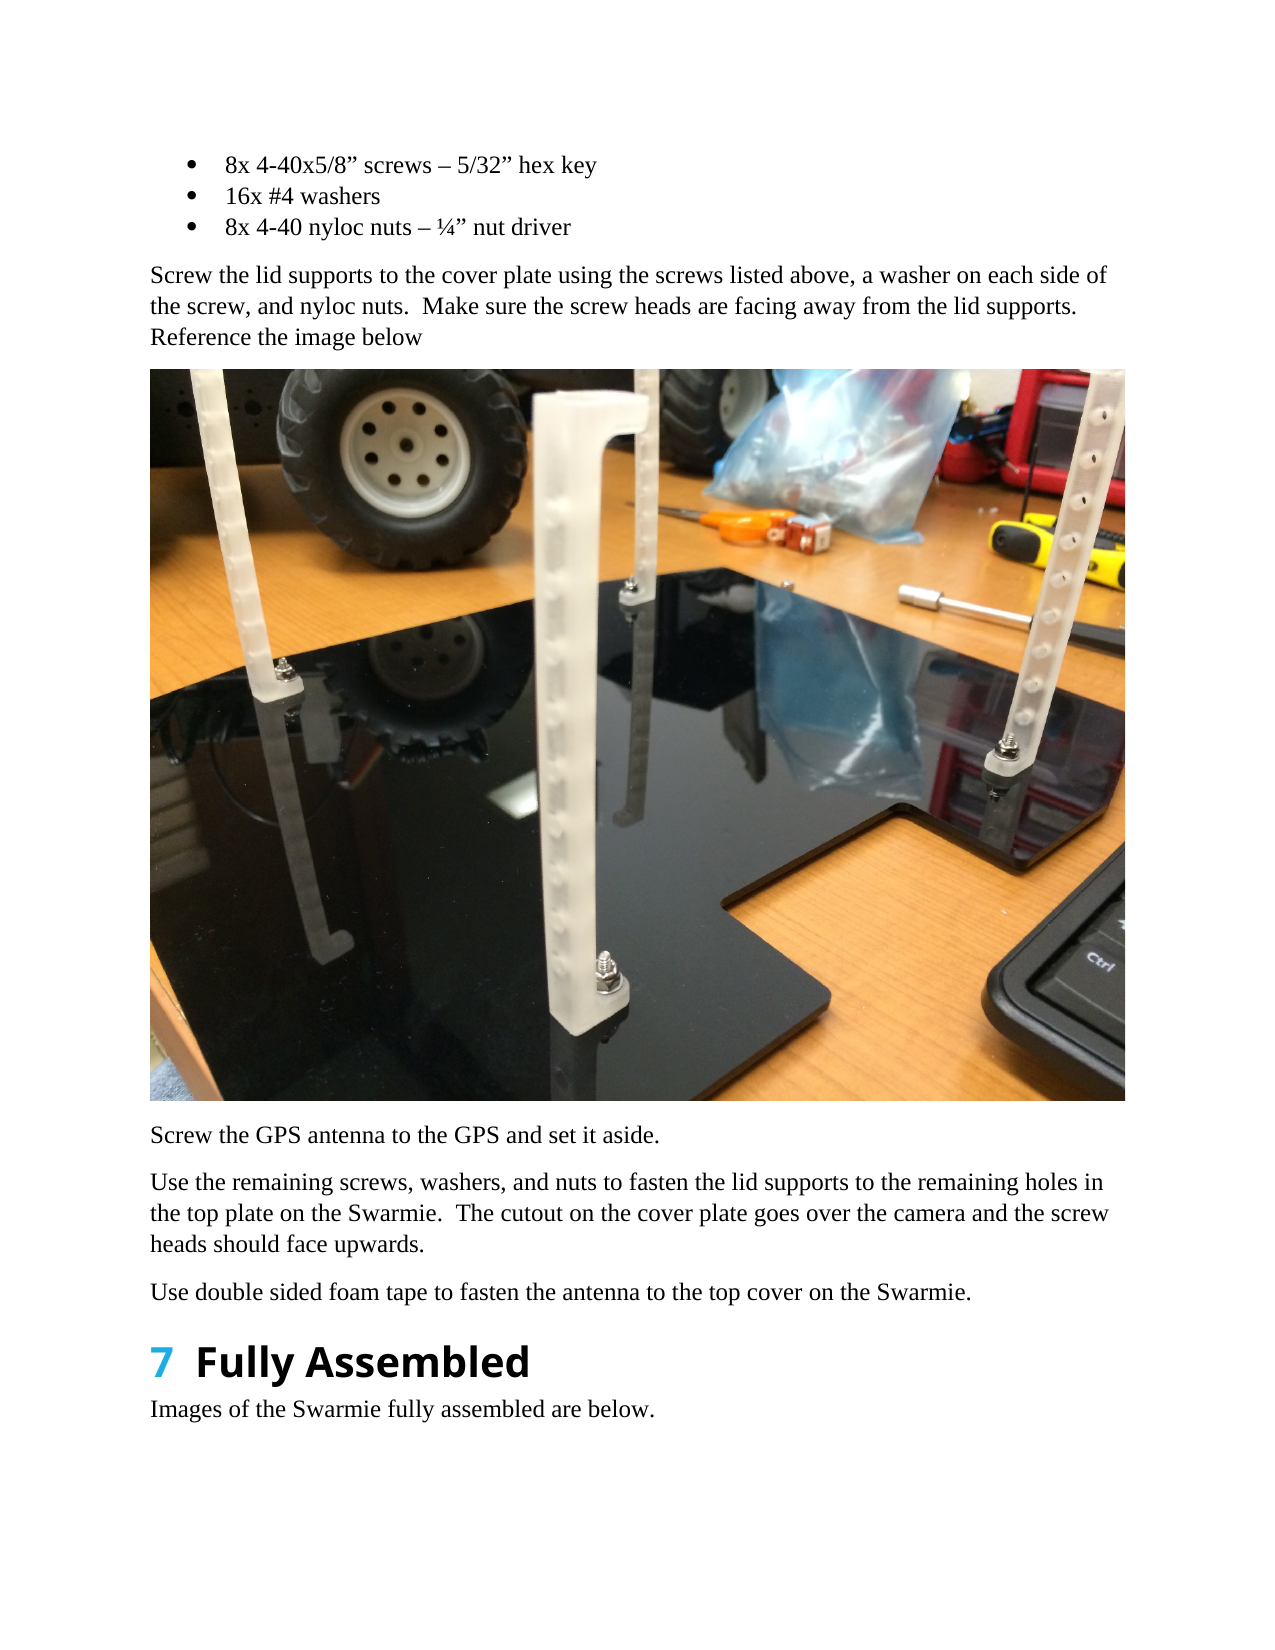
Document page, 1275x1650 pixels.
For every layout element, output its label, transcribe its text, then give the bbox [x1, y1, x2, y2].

text Screw the lid supports to the cover plate using the screws listed above, a washer on each side of the screw, and nyloc nuts. Make sure the screw heads are facing away from the lid supports. Reference the image below [150, 260, 1125, 351]
list 16x #4 washers [187, 181, 1125, 210]
picture [150, 369, 1125, 1101]
text Screw the GPS antenna to the GPS and set it aside. [150, 1120, 1125, 1148]
text Use the remaining screws, washers, and nuts to fasten the lid supports to the remaining holes in the top plate on the Swarmie. The cutout on the cover plate goes over the camera and the screw heads should face upwards. [150, 1167, 1125, 1258]
list 8x 4-40 nyloc nuts – ¼” nut driver [187, 212, 1125, 241]
text Images of the Swarmie fully assembled are below. [150, 1394, 1125, 1423]
list 8x 4-40x5/8” screws – 5/32” hex key [187, 150, 1125, 179]
text Use double sided foam tape to fasten the antenna to the top cover on the Swarmie. [150, 1277, 1125, 1306]
subtitle Fully Assembled [150, 1333, 1125, 1390]
